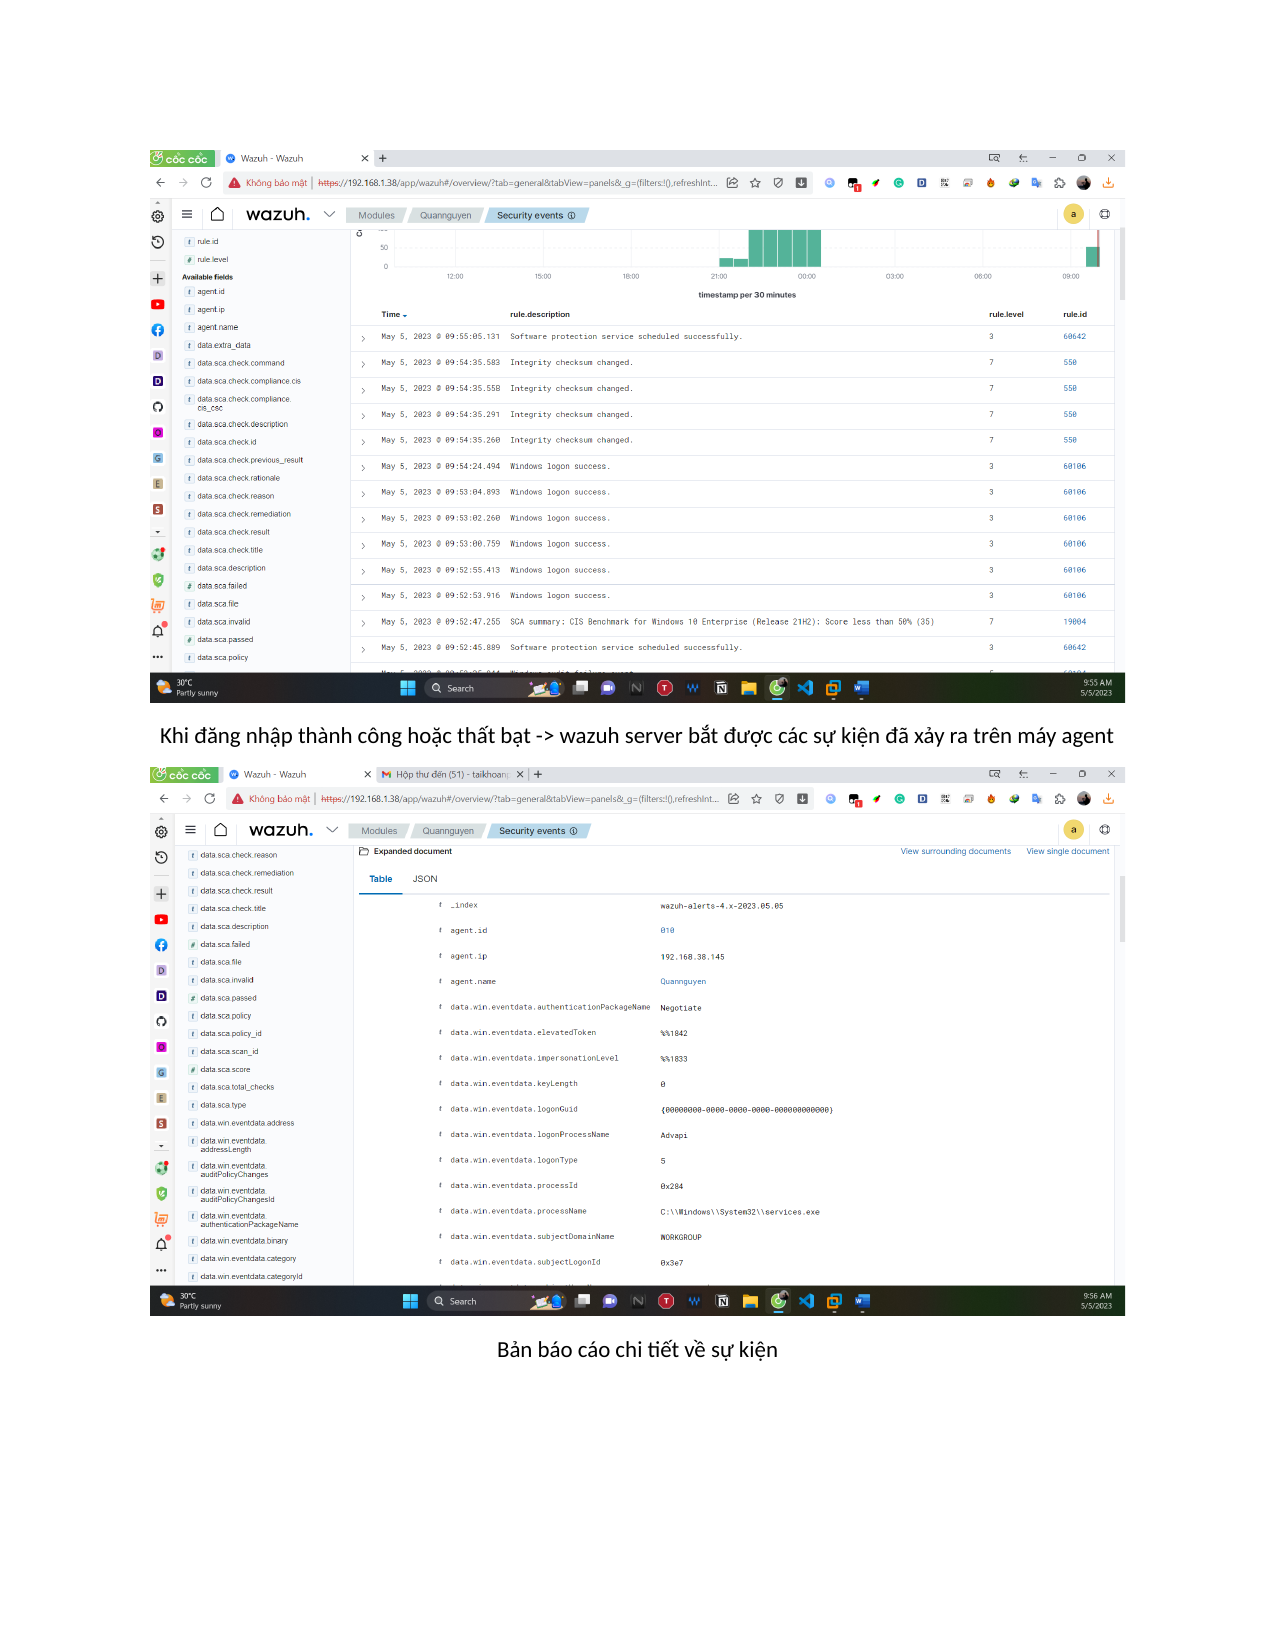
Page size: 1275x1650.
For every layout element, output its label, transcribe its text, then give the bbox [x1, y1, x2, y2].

picture [150, 150, 1125, 703]
picture [150, 767, 1125, 1316]
text Khi đăng nhập thành công hoặc thất bạt -> wazuh server bắt được các sự kiện đã xảy ra trên máy agent [150, 721, 1125, 749]
text Bản báo cáo chi tiết về sự kiện [150, 1335, 1125, 1363]
